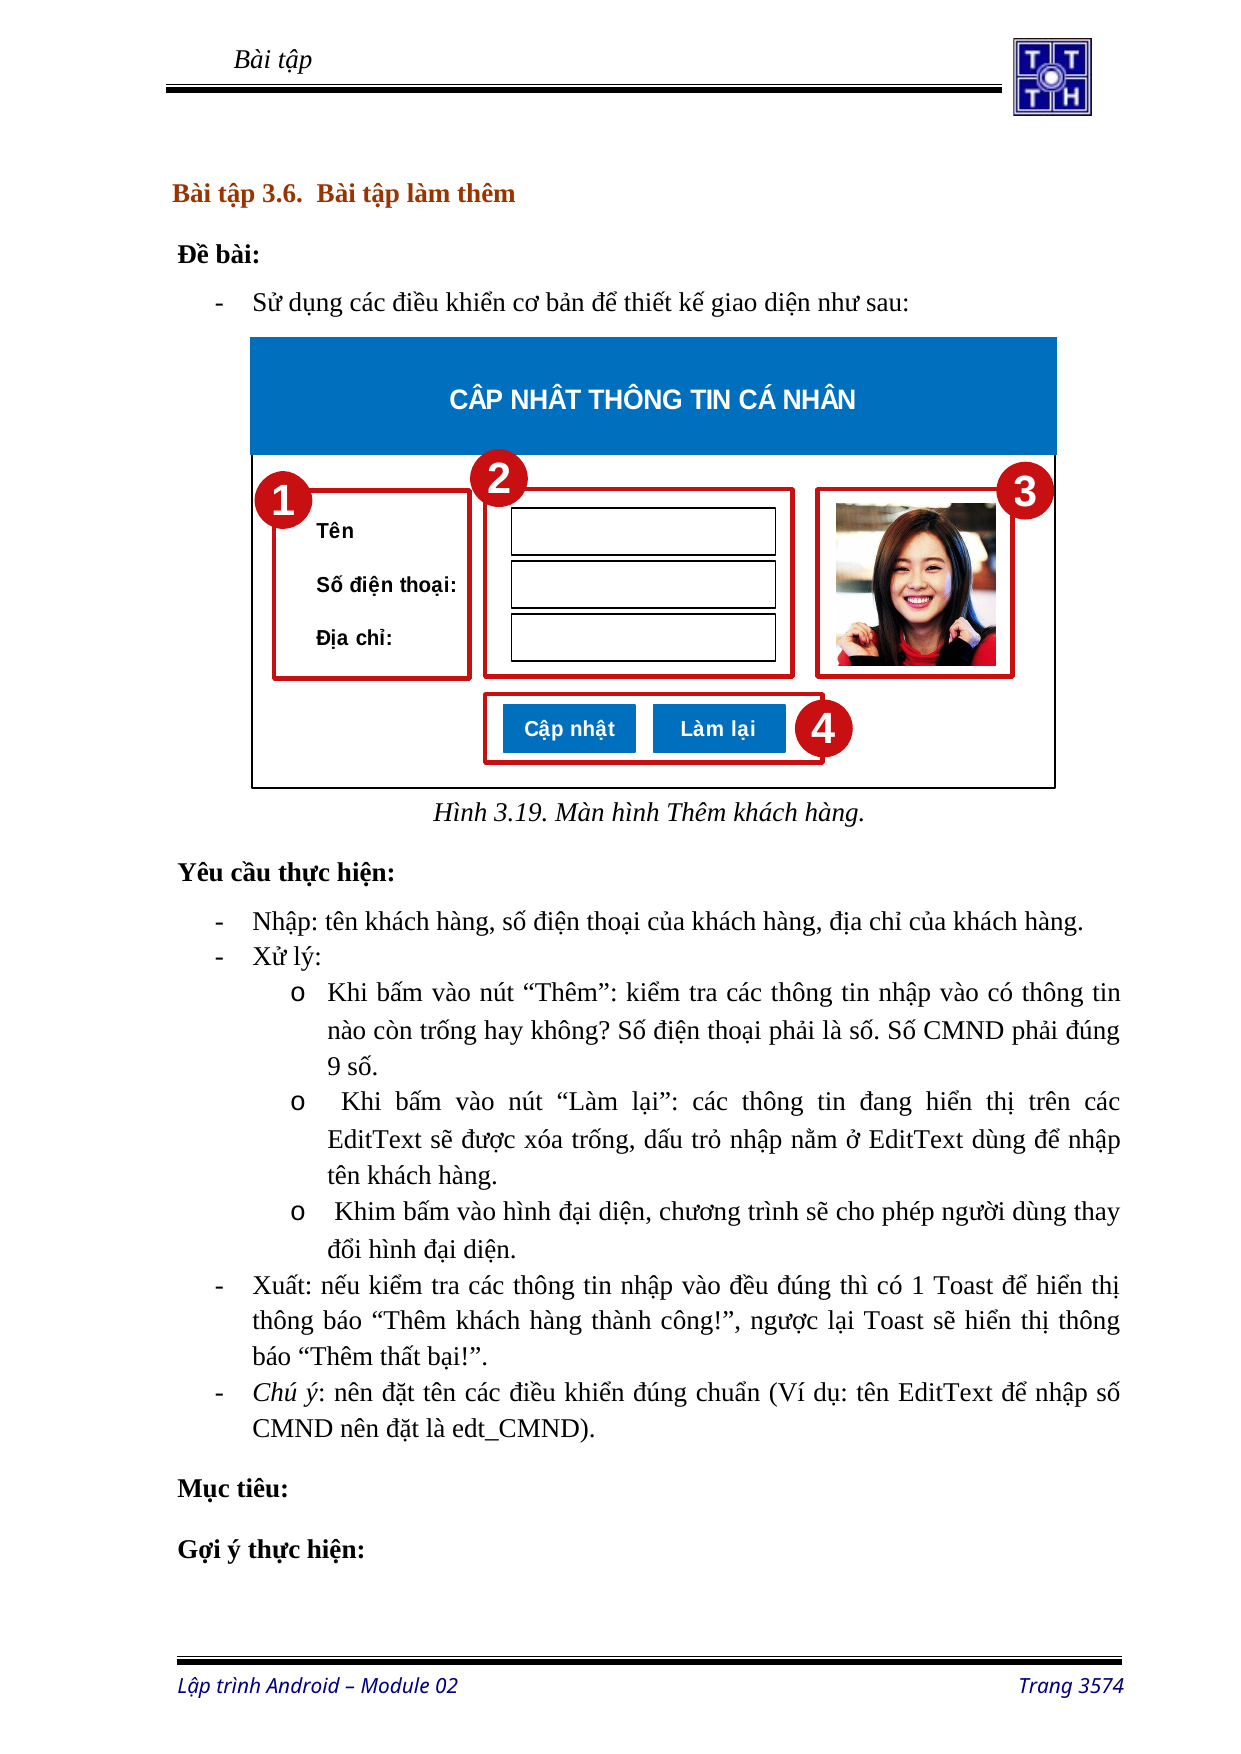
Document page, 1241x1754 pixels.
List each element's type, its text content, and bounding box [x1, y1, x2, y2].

list Chú ý: nên đặt tên các điều khiển đúng chuẩn (Ví dụ: tên EditText để nhập số CMND nên đặt là edt_CMND). [214, 1376, 1122, 1443]
list Khi bấm vào nút “Làm lại”: các thông tin đang hiển thị trên các EditText sẽ được xóa trống, dấu trỏ nhập nằm ở EditText dùng để nhập tên khách hàng. [289, 1086, 1122, 1190]
list Xuất: nếu kiểm tra các thông tin nhập vào đều đúng thì có 1 Toast để hiển thị thông báo “Thêm khách hàng thành công!”, ngược lại Toast sẽ hiển thị thông báo “Thêm thất bại!”. [214, 1269, 1122, 1371]
text Mục tiêu: [177, 1472, 1122, 1503]
list Xử lý: [214, 940, 1122, 971]
text Yêu cầu thực hiện: [177, 856, 1122, 887]
text Bài tập làm thêm [172, 177, 1122, 208]
text Đề bài: [177, 238, 1122, 269]
list Khi bấm vào nút “Thêm”: kiểm tra các thông tin nhập vào có thông tin nào còn trống hay không? Số điện thoại phải là số. Số CMND phải đúng 9 số. [289, 976, 1122, 1081]
list Hình 3.19. Màn hình Thêm khách hàng. [177, 796, 1122, 827]
list Nhập: tên khách hàng, số điện thoại của khách hàng, địa chỉ của khách hàng. [214, 904, 1122, 936]
list Khim bấm vào hình đại diện, chương trình sẽ cho phép người dùng thay đổi hình đại diện. [289, 1195, 1122, 1264]
list Sử dụng các điều khiển cơ bản để thiết kế giao diện như sau: [214, 286, 1122, 317]
text Gợi ý thực hiện: [177, 1533, 1122, 1564]
picture [1013, 38, 1092, 116]
